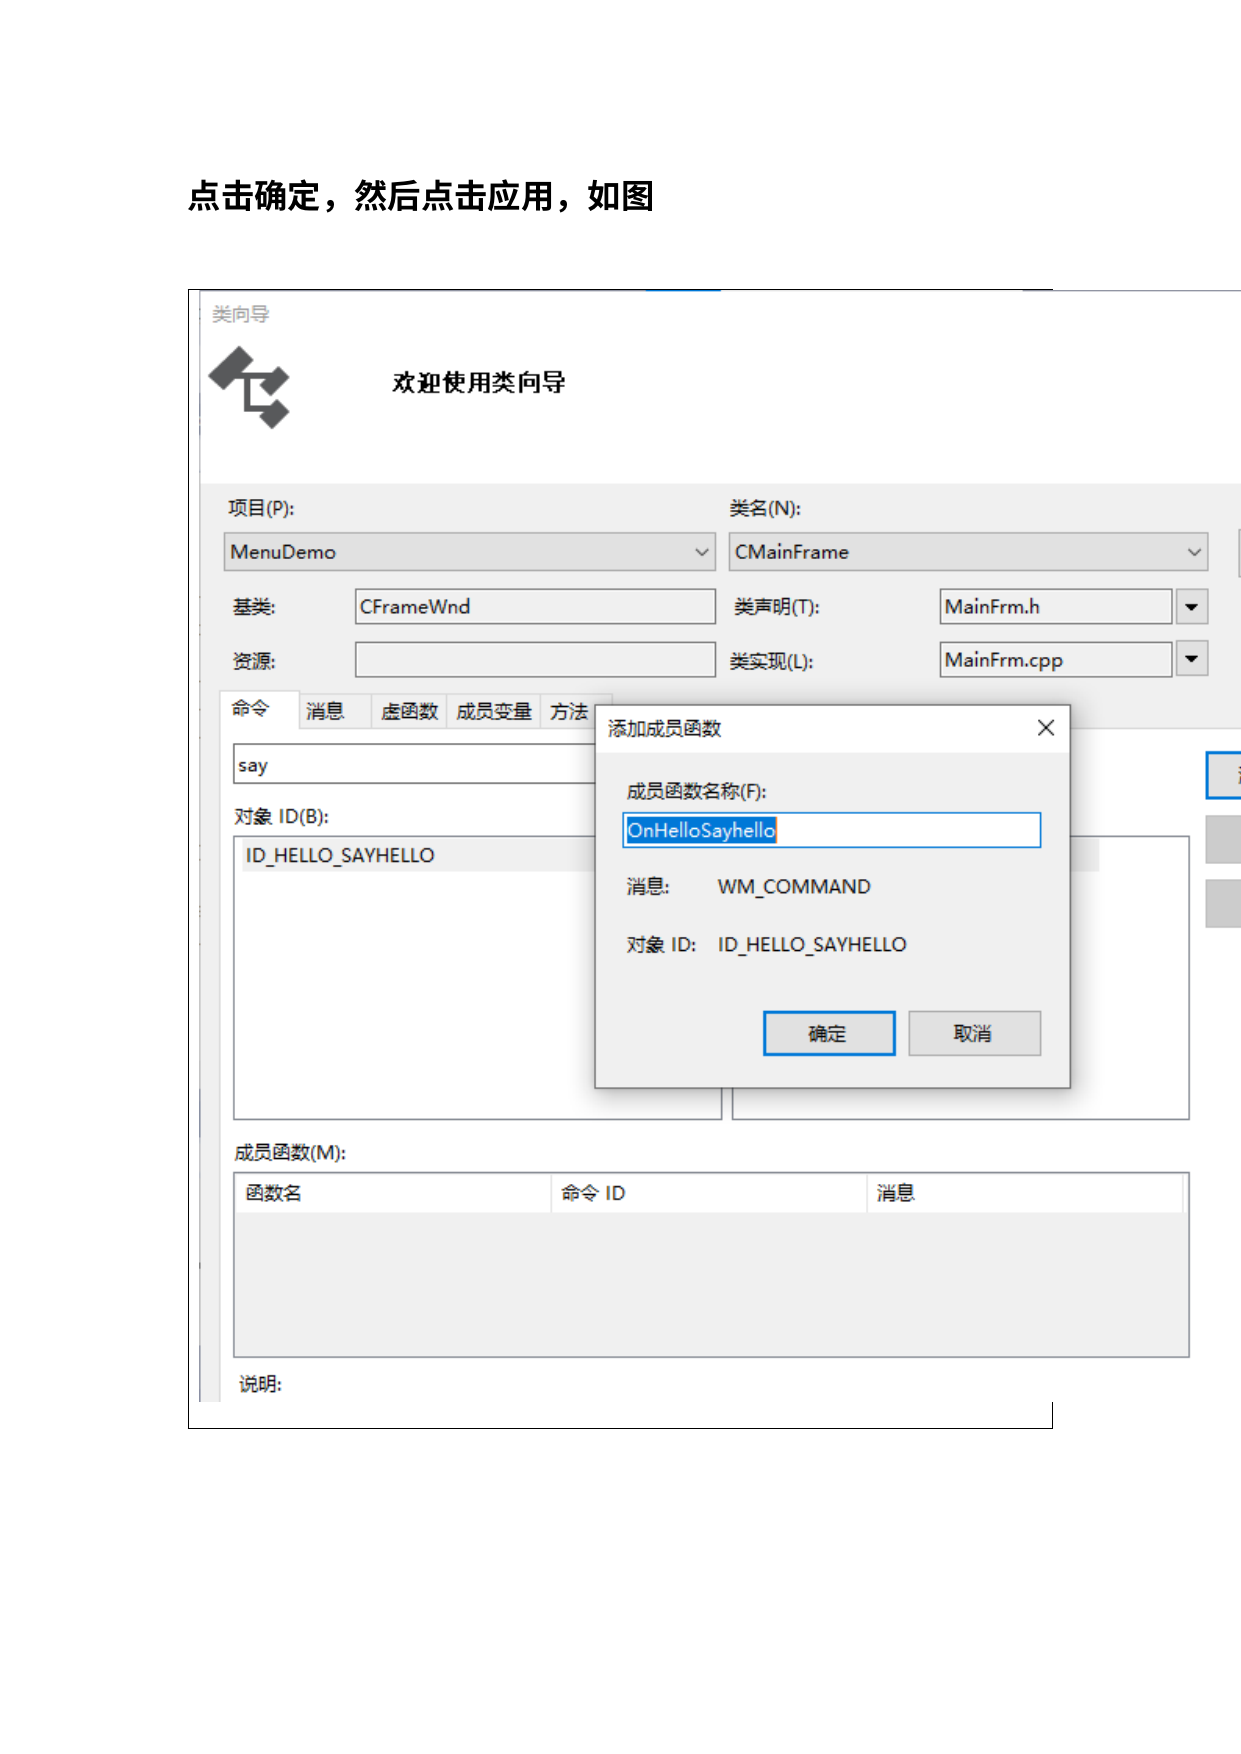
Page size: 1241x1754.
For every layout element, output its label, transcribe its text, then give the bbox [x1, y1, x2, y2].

table_header [189, 290, 1052, 1428]
subtitle 点击确定，然后点击应用，如图 [187, 162, 1053, 227]
picture [199, 290, 1241, 1402]
